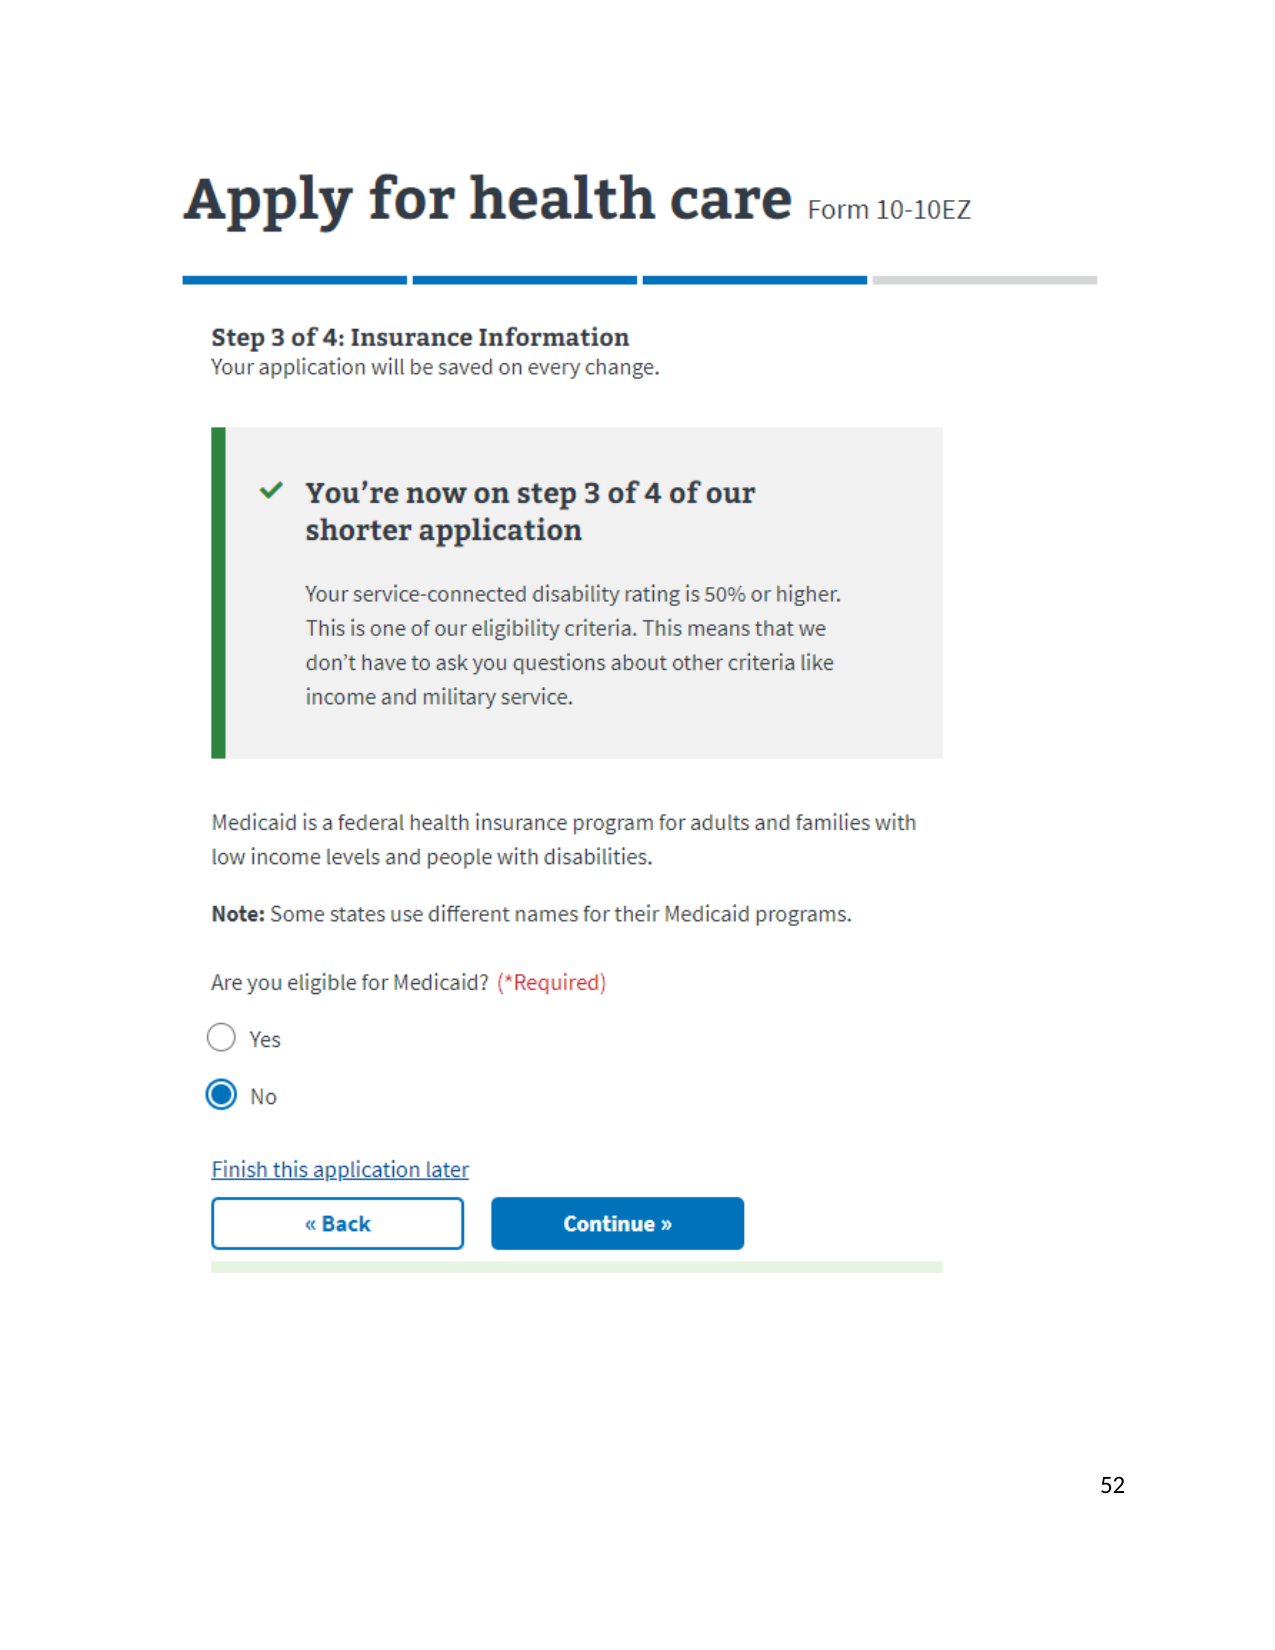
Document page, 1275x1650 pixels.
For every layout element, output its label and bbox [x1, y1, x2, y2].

picture [150, 150, 1125, 1273]
